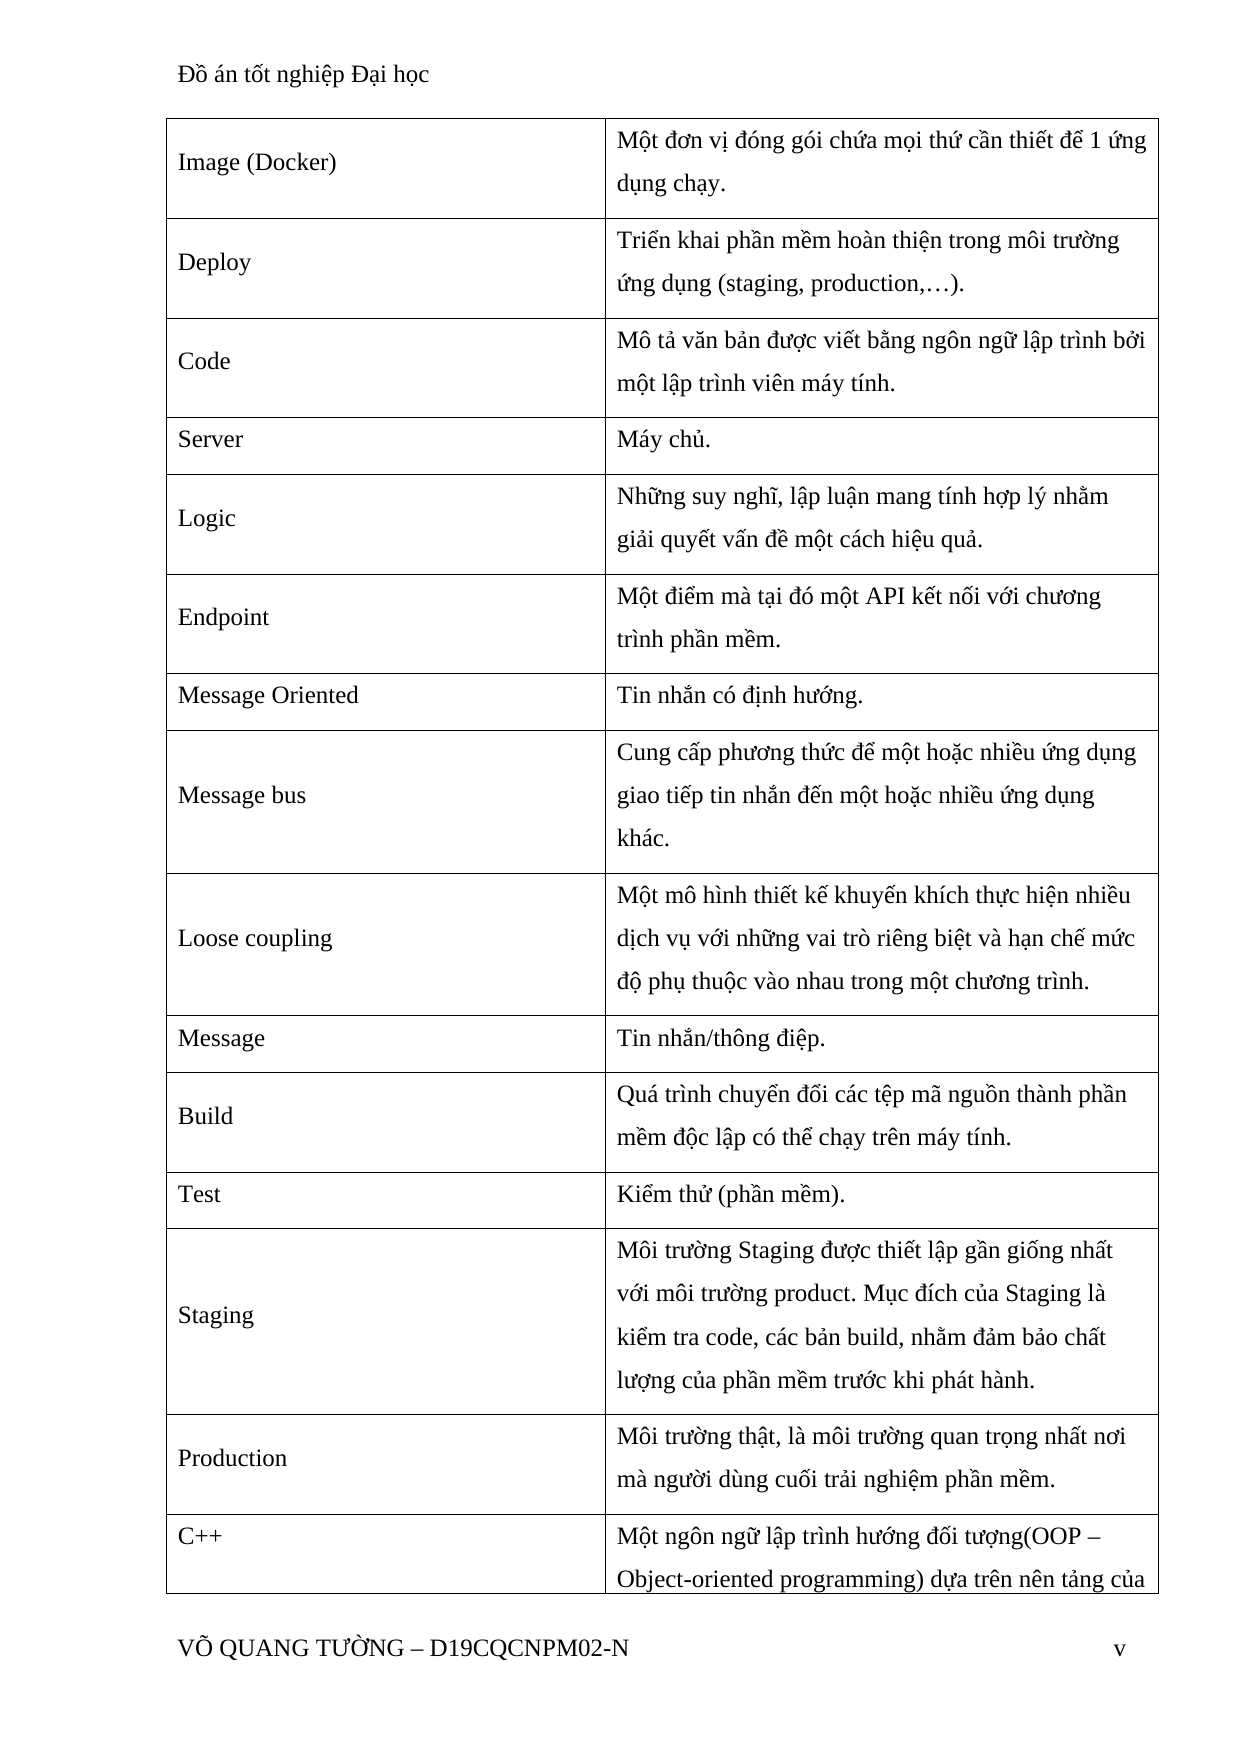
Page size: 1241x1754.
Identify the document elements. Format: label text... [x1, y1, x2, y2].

table_cell Những suy nghĩ, lập luận mang tính hợp lý nhằm giải quyết vấn đề một cách hiệu quả. [606, 475, 1158, 573]
table_cell Triển khai phần mềm hoàn thiện trong môi trường ứng dụng (staging, production,…). [606, 219, 1158, 317]
table_cell Một mô hình thiết kế khuyến khích thực hiện nhiều dịch vụ với những vai trò riêng biệt và hạn chế mức độ phụ thuộc vào nhau trong một chương trình. [606, 874, 1158, 1015]
table_cell Message [167, 1016, 605, 1072]
table_cell Deploy [167, 219, 605, 317]
table_cell Endpoint [167, 575, 605, 673]
table_cell Staging [167, 1229, 605, 1414]
table_cell Tin nhắn/thông điệp. [606, 1016, 1158, 1072]
table_cell Image (Docker) [167, 119, 605, 218]
table_cell Quá trình chuyển đổi các tệp mã nguồn thành phần mềm độc lập có thể chạy trên máy tính. [606, 1073, 1158, 1172]
table_cell Production [167, 1415, 605, 1514]
table_cell Build [167, 1073, 605, 1172]
table_cell Mô tả văn bản được viết bằng ngôn ngữ lập trình bởi một lập trình viên máy tính. [606, 319, 1158, 417]
table_cell Loose coupling [167, 874, 605, 1015]
table_cell Tin nhắn có định hướng. [606, 674, 1158, 730]
table_cell Server [167, 418, 605, 474]
table_cell Môi trường Staging được thiết lập gần giống nhất với môi trường product. Mục đích của Staging là kiểm tra code, các bản build, nhằm đảm bảo chất lượng của phần mềm trước khi phát hành. [606, 1229, 1158, 1414]
table_cell Kiểm thử (phần mềm). [606, 1173, 1158, 1228]
table_cell Test [167, 1173, 605, 1228]
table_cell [606, 1515, 1158, 1593]
table_cell Code [167, 319, 605, 417]
table_cell Logic [167, 475, 605, 573]
table_cell Môi trường thật, là môi trường quan trọng nhất nơi mà người dùng cuối trải nghiệm phần mềm. [606, 1415, 1158, 1514]
table_cell Message bus [167, 731, 605, 872]
table_cell Máy chủ. [606, 418, 1158, 474]
table_cell Một đơn vị đóng gói chứa mọi thứ cần thiết để 1 ứng dụng chạy. [606, 119, 1158, 218]
table_cell Cung cấp phương thức để một hoặc nhiều ứng dụng giao tiếp tin nhắn đến một hoặc nhiều ứng dụng khác. [606, 731, 1158, 872]
table_cell C++ [167, 1515, 605, 1593]
table_cell Một điểm mà tại đó một API kết nối với chương trình phần mềm. [606, 575, 1158, 673]
table_cell Message Oriented [167, 674, 605, 730]
